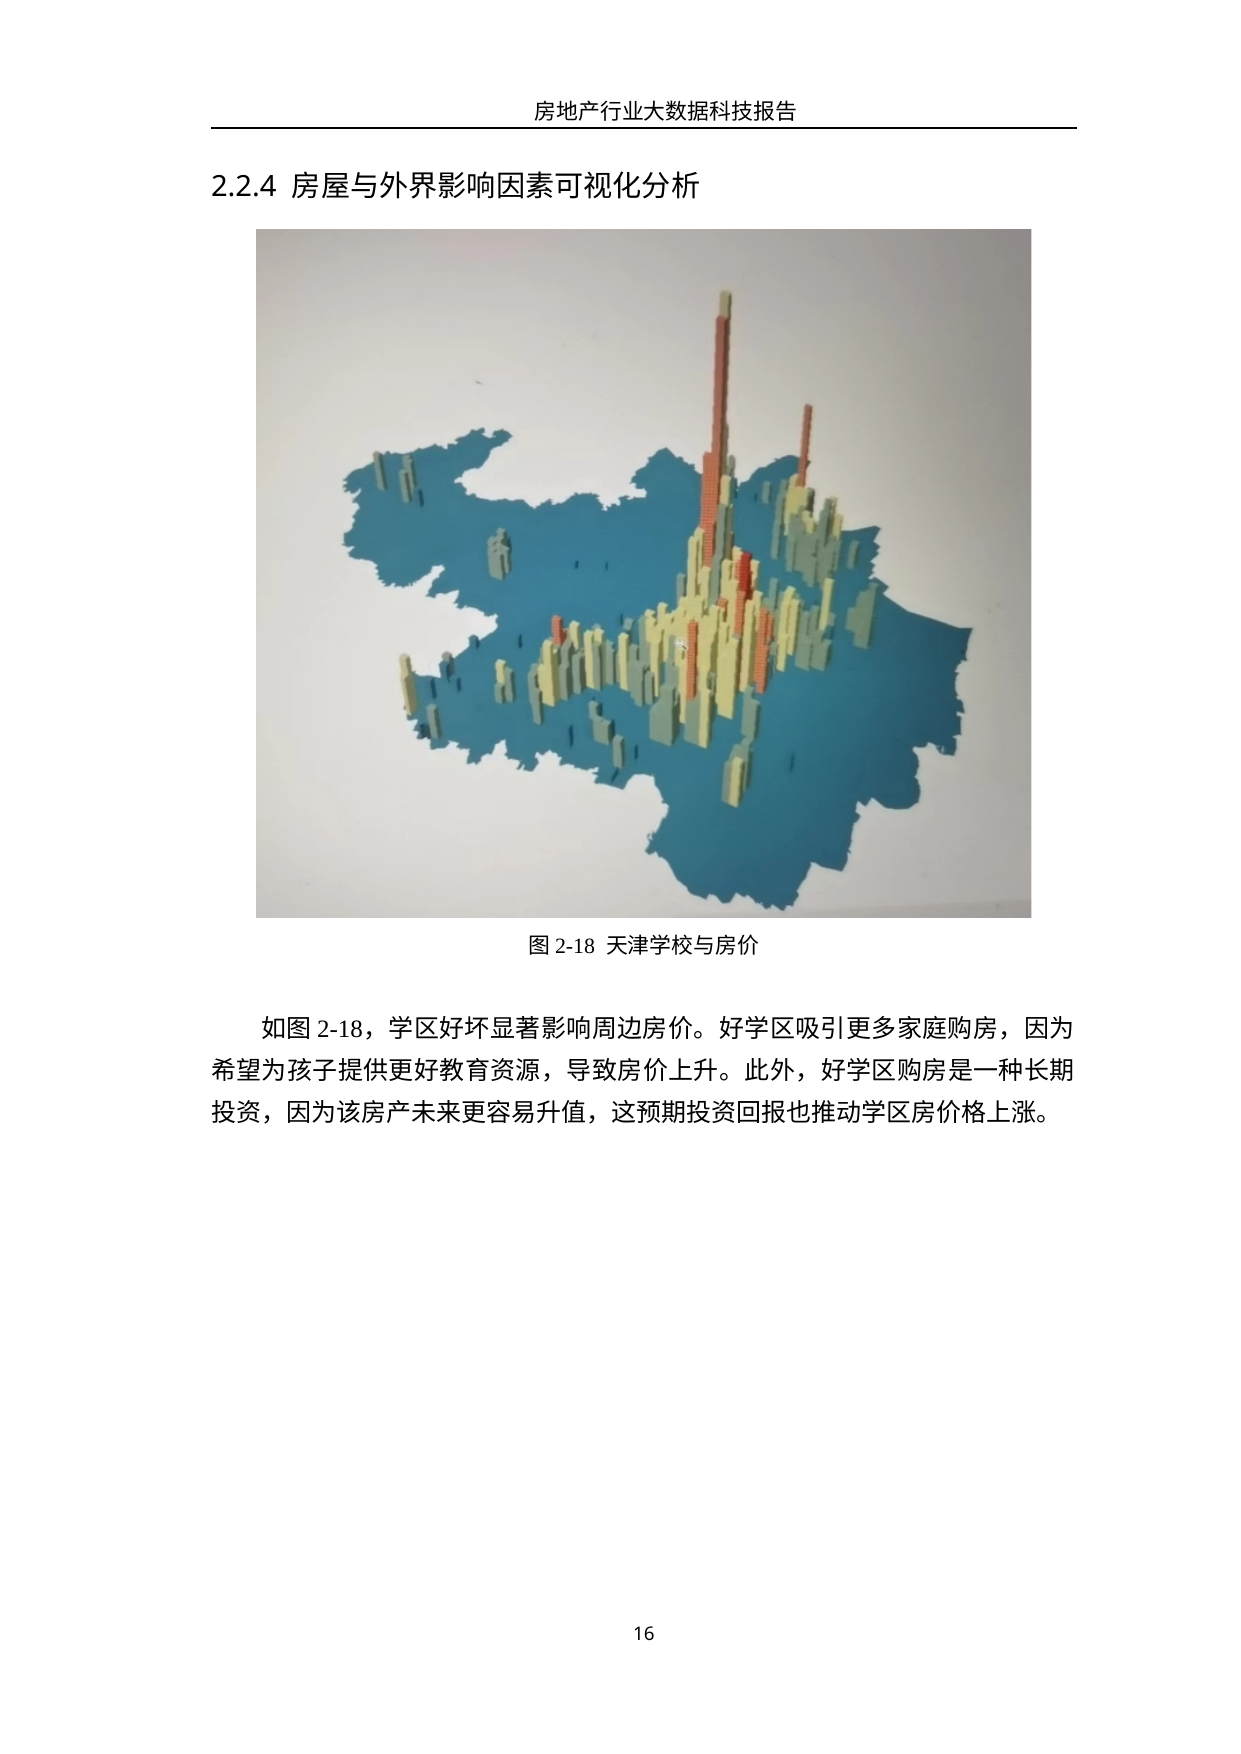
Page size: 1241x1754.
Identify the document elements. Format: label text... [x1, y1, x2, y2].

text 如图2-18，学区好坏显著影响周边房价。好学区吸引更多家庭购房，因为希望为孩子提供更好教育资源，导致房价上升。此外，好学区购房是一种长期投资，因为该房产未来更容易升值，这预期投资回报也推动学区房价格上涨。 [211, 1004, 1077, 1129]
picture [256, 229, 1032, 918]
subtitle 2.2.4 房屋与外界影响因素可视化分析 [211, 162, 1077, 205]
text 图2-18 天津学校与房价 [211, 928, 1077, 960]
